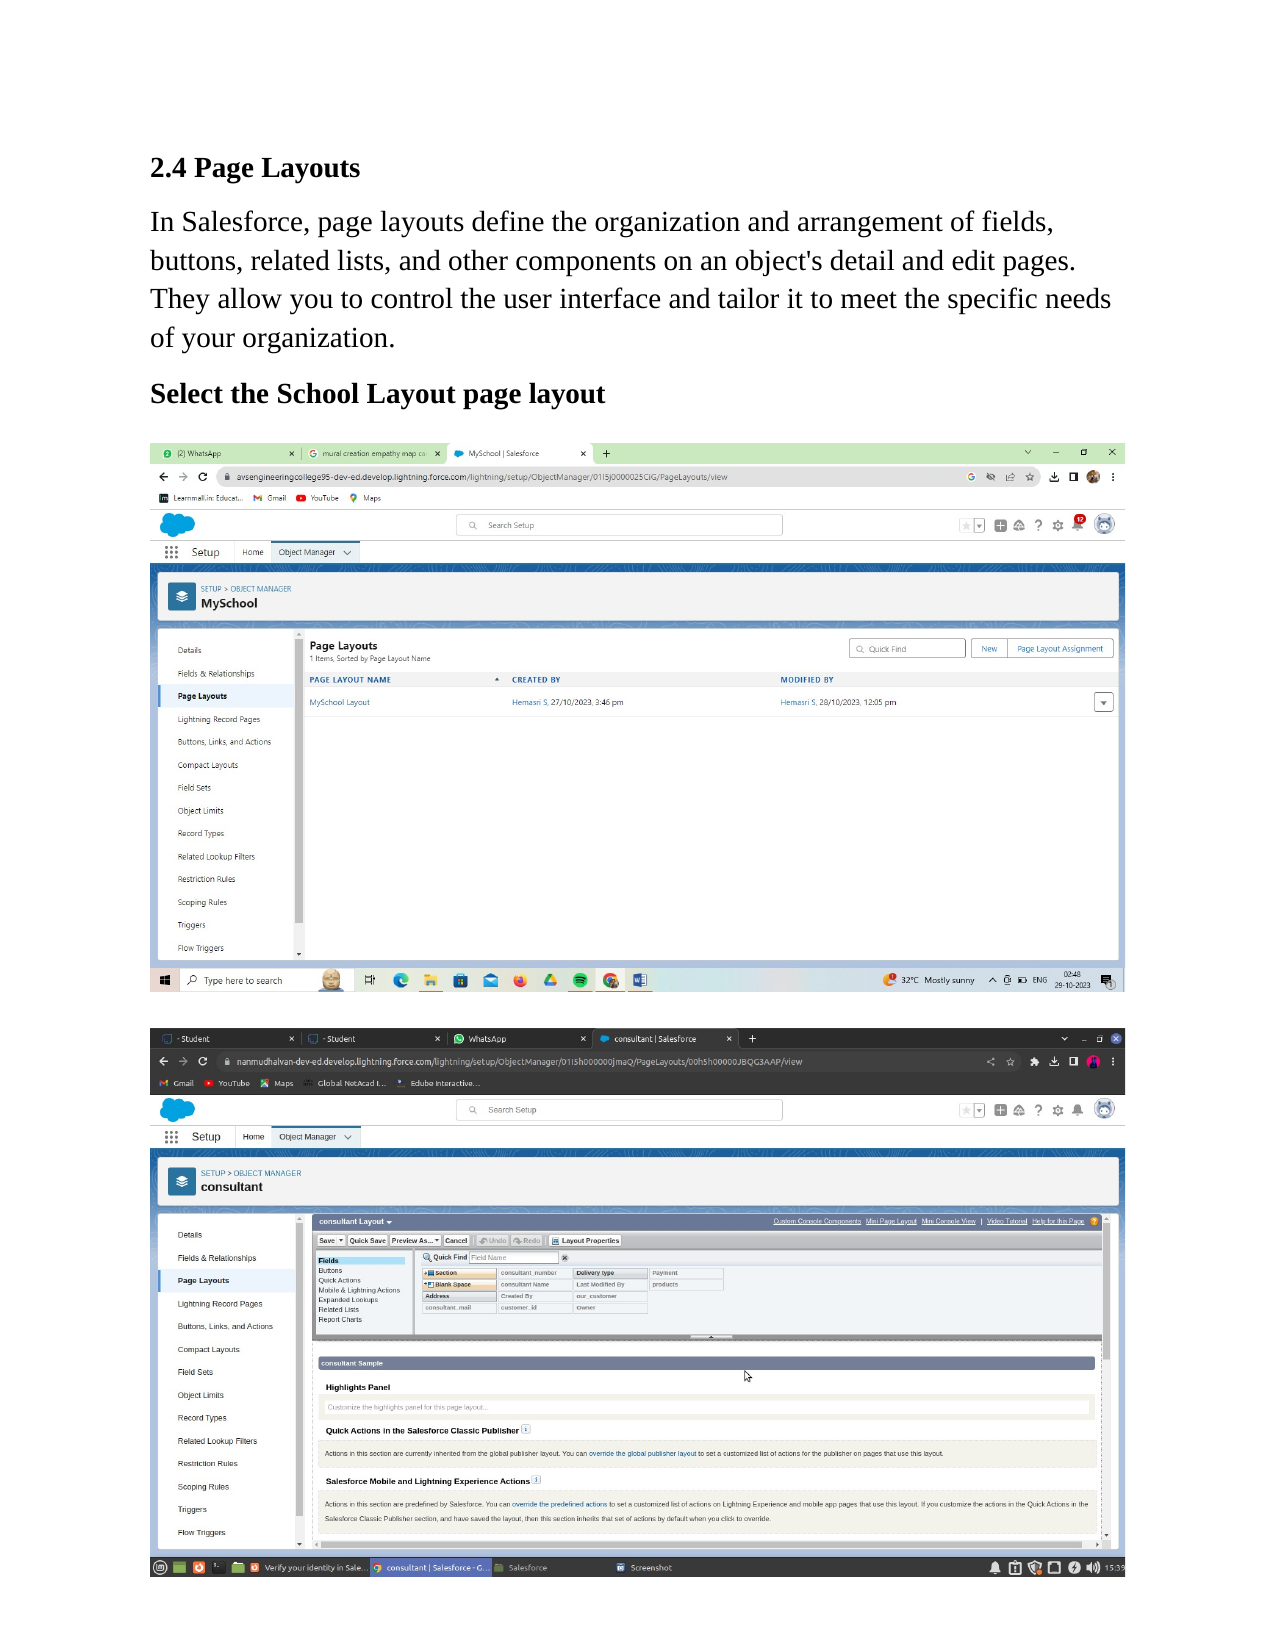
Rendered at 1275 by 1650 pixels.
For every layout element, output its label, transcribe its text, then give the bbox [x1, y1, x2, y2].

picture [150, 443, 1126, 992]
text In Salesforce, page layouts define the organization and arrangement of fields, buttons, related lists, and other components on an object's detail and edit pages. They allow you to control the user interface and tailor it to meet the specific needs of your organization. [150, 204, 1114, 354]
text Select the School Layout page layout [150, 376, 1235, 409]
list Page Layouts [150, 150, 1235, 183]
picture [150, 1028, 1125, 1577]
